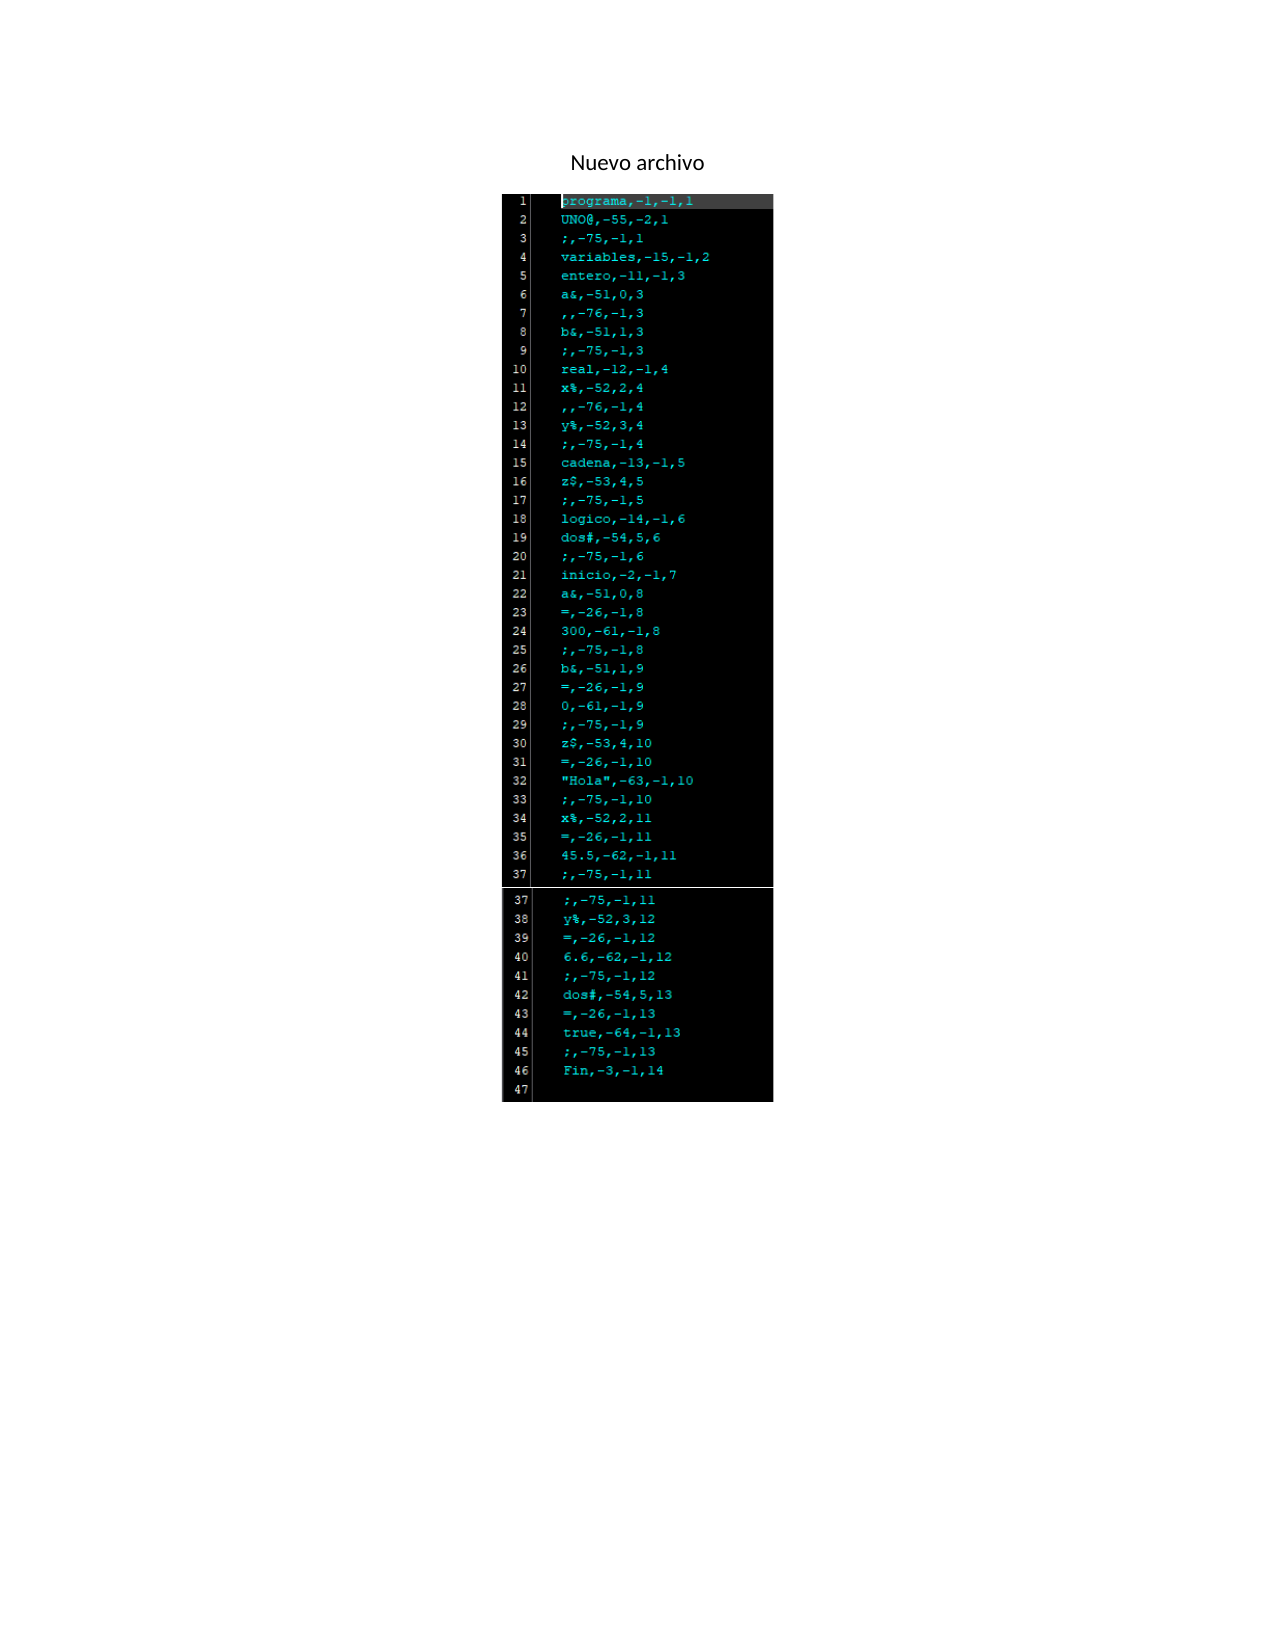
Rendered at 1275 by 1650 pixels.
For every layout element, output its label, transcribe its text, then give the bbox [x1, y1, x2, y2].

picture [501, 194, 774, 887]
text Nuevo archivo [177, 148, 1098, 176]
picture [501, 888, 774, 1102]
